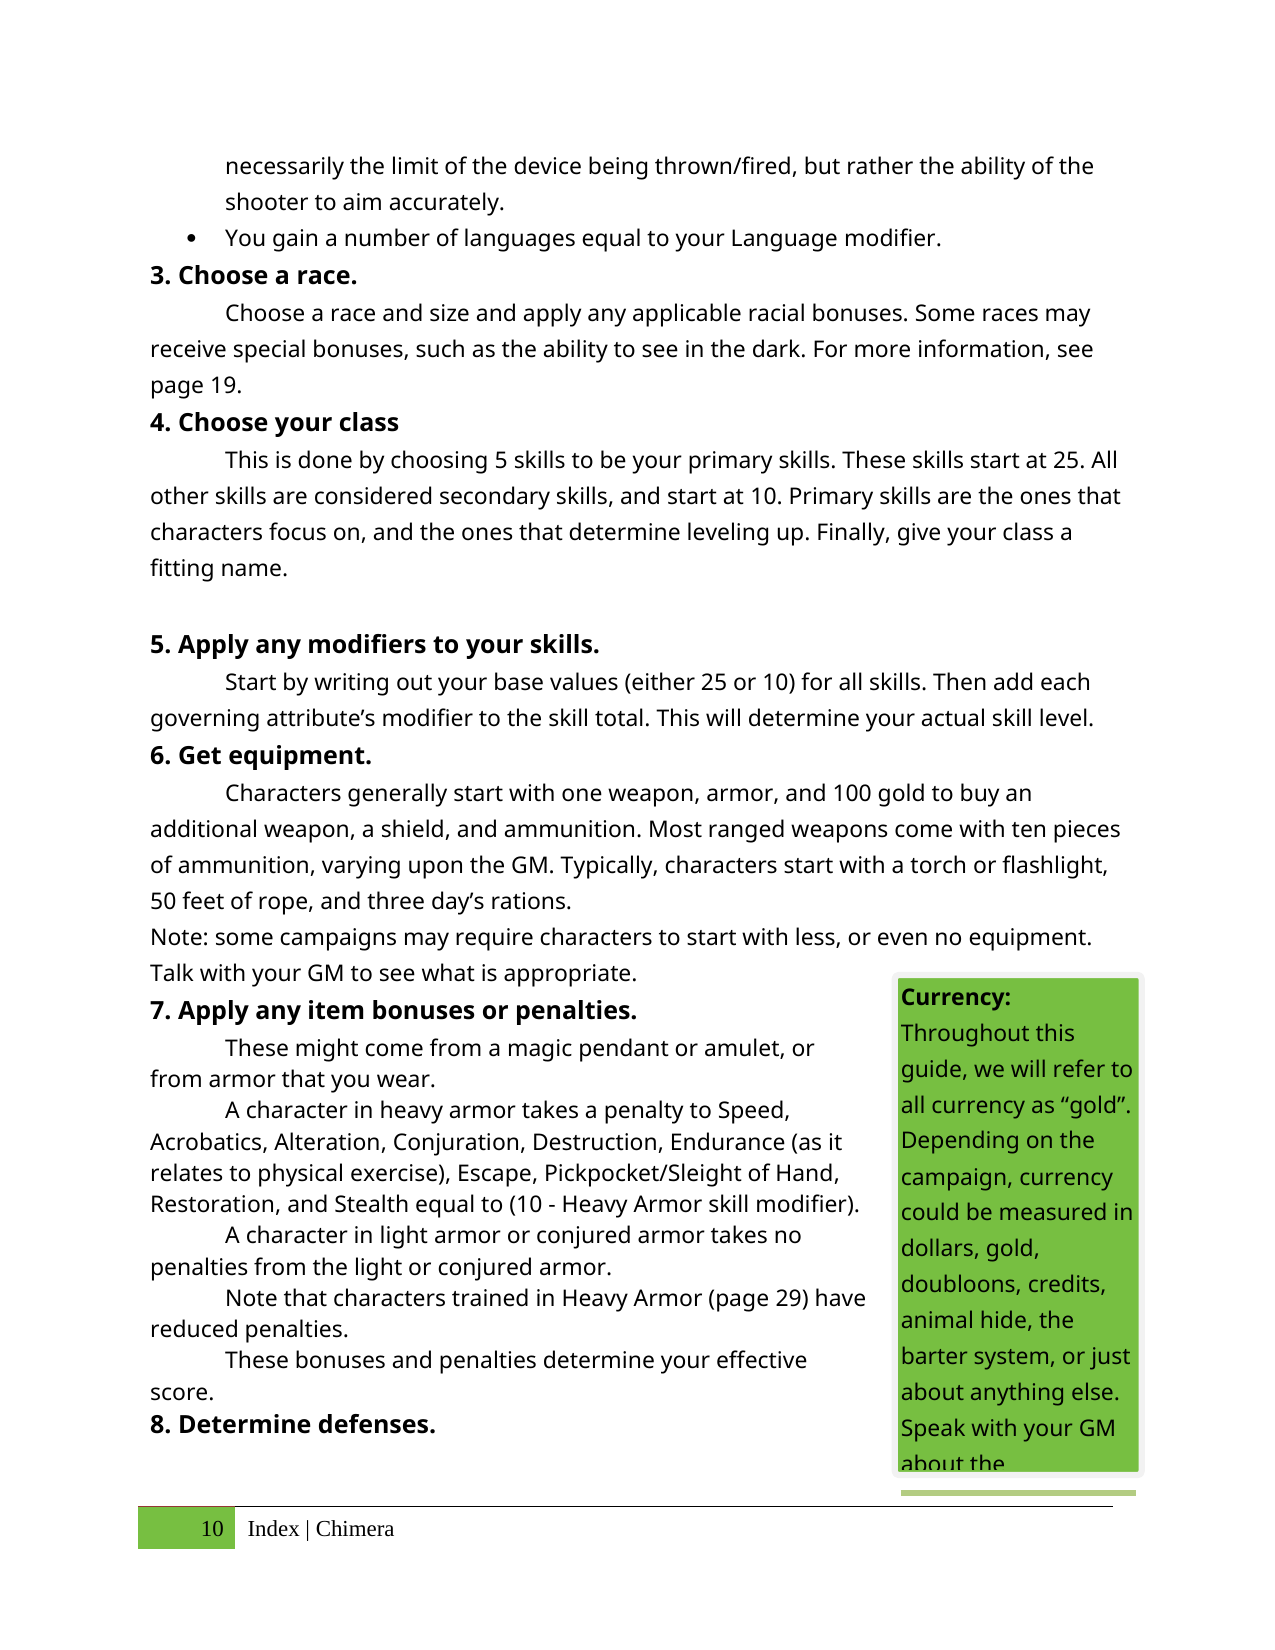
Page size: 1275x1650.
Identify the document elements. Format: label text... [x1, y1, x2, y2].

text 4. Choose your class [150, 405, 1125, 439]
text Characters generally start with one weapon, armor, and 100 gold to buy an additional weapon, a shield, and ammunition. Most ranged weapons come with ten pieces of ammunition, varying upon the GM. Typically, characters start with a torch or flashlight, 50 feet of rope, and three day’s rations. [150, 777, 1125, 916]
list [187, 150, 1125, 217]
text Note: some campaigns may require characters to start with less, or even no equipment. Talk with your GM to see what is appropriate. [150, 921, 1125, 988]
text 7. Apply any item bonuses or penalties. [150, 993, 891, 1027]
text These might come from a magic pendant or amulet, or from armor that you wear. A character in heavy armor takes a penalty to Speed, Acrobatics, Alteration, Conjuration, Destruction, Endurance (as it relates to physical exercise), Escape, Pickpocket/Sleight of Hand, Restoration, and Stealth equal to (10 - Heavy Armor skill modifier). A character in light armor or conjured armor takes no penalties from the light or conjured armor. Note that characters trained in Heavy Armor (page 22) have reduced penalties. These bonuses and penalties determine your effective score. [150, 1032, 891, 1407]
text Choose a race and size and apply any applicable racial bonuses. Some races may receive special bonuses, such as the ability to see in the dark. For more information, see page 16. [150, 297, 1125, 400]
list You gain a number of languages equal to your Language modifier. [187, 222, 1125, 253]
text This is done by choosing 5 skills to be your primary skills. These skills start at 25. All other skills are considered secondary skills, and start at 10. Primary skills are the ones that characters focus on, and the ones that determine leveling up. Finally, give your class a fitting name. [150, 444, 1125, 583]
text 3. Choose a race. [150, 258, 1125, 292]
text 6. Get equipment. [150, 738, 1125, 772]
text 5. Apply any modifiers to your skills. [150, 627, 1125, 661]
text 8. Determine defenses. [150, 1407, 891, 1441]
text Start by writing out your base values (either 25 or 10) for all skills. Then add each governing attribute’s modifier to the skill total. This will determine your actual skill level. [150, 666, 1125, 733]
